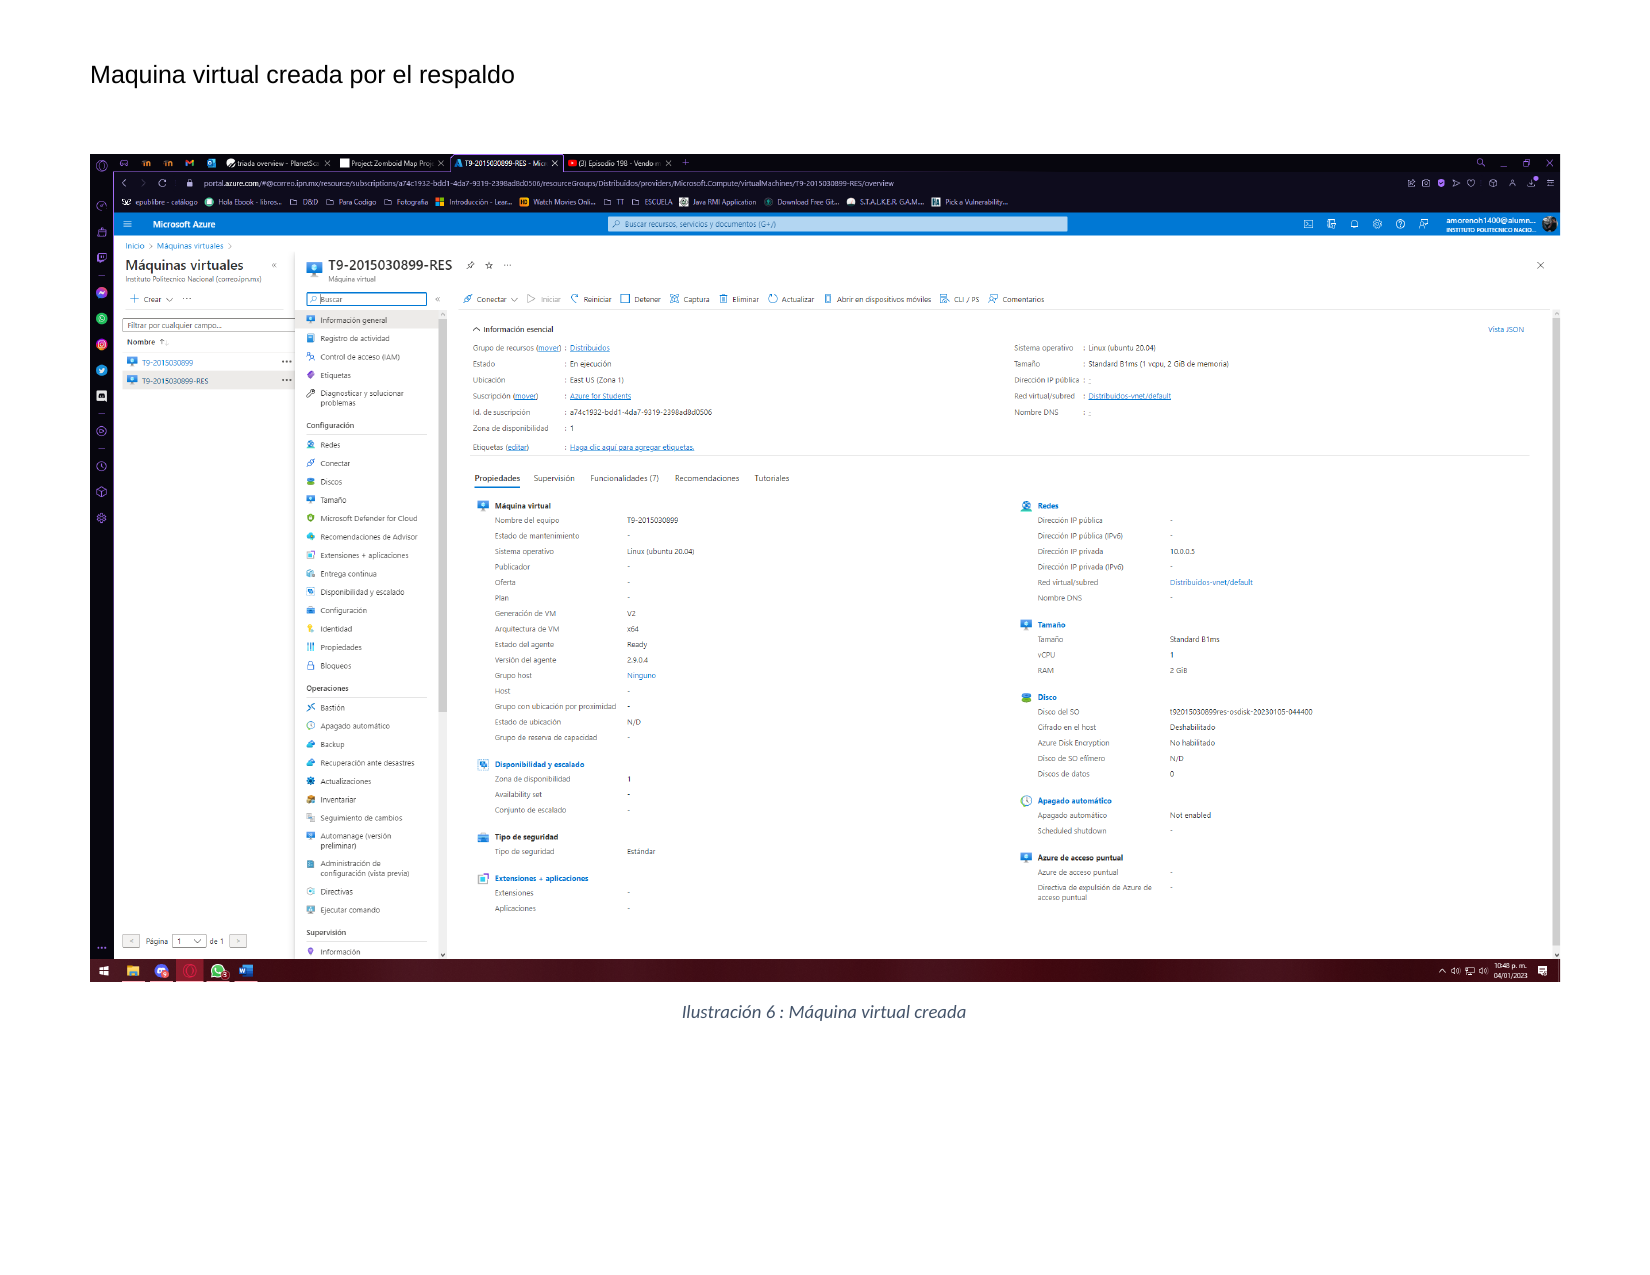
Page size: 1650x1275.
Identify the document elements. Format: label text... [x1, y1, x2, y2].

picture [90, 154, 1561, 982]
text Maquina virtual creada por el respaldo [90, 60, 1560, 89]
